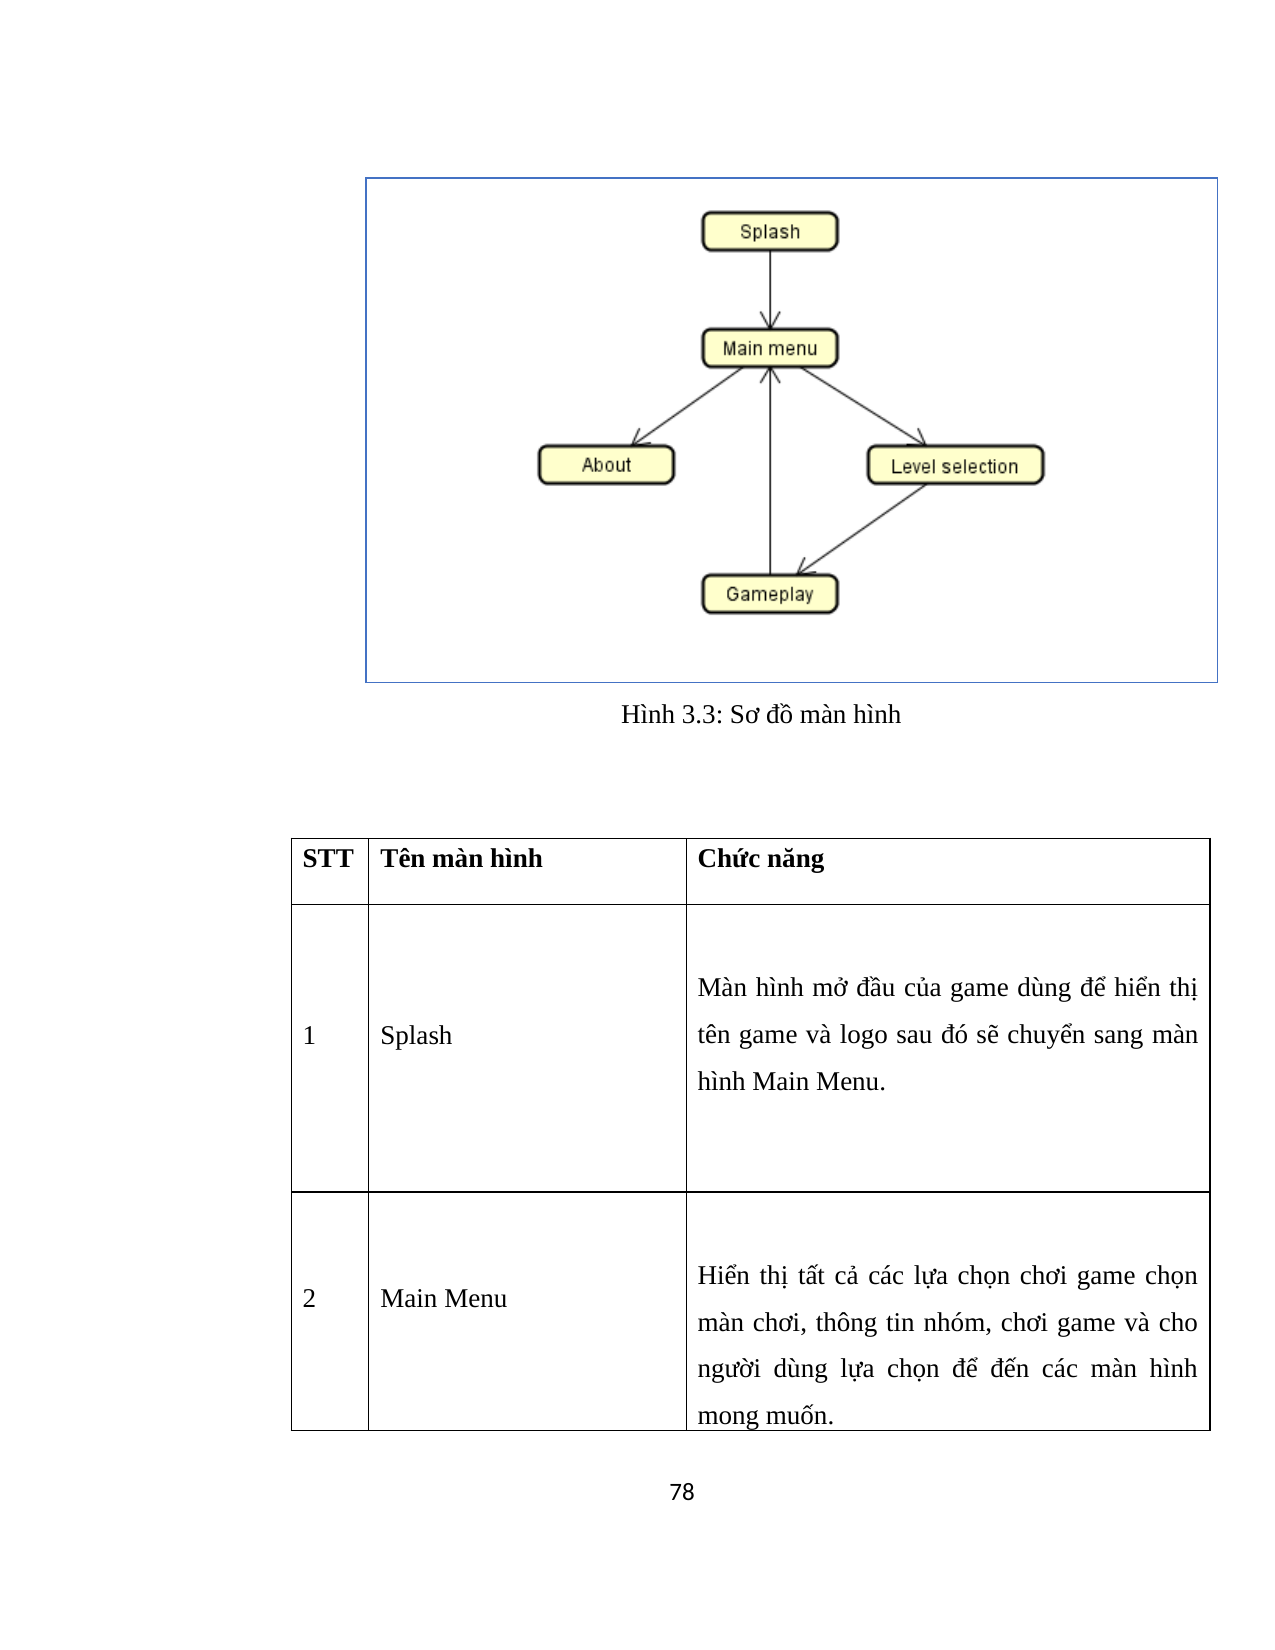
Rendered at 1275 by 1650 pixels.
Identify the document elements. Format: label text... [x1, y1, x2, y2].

table_cell 2 [292, 1193, 368, 1430]
picture [367, 179, 1217, 682]
table_cell Splash [369, 905, 686, 1191]
table_cell 1 [292, 905, 368, 1191]
table_cell Main Menu [369, 1193, 686, 1430]
table_header Tên màn hình [369, 839, 686, 904]
table_header Chức năng [687, 839, 1209, 904]
table_header STT [292, 839, 368, 904]
text Hình 3.3: Sơ đồ màn hình [290, 698, 1157, 729]
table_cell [687, 1193, 1209, 1430]
table_cell Màn hình mở đầu của game dùng để hiển thị tên game và logo sau đó sẽ chuyển sang màn hình Main Menu. [687, 905, 1209, 1191]
